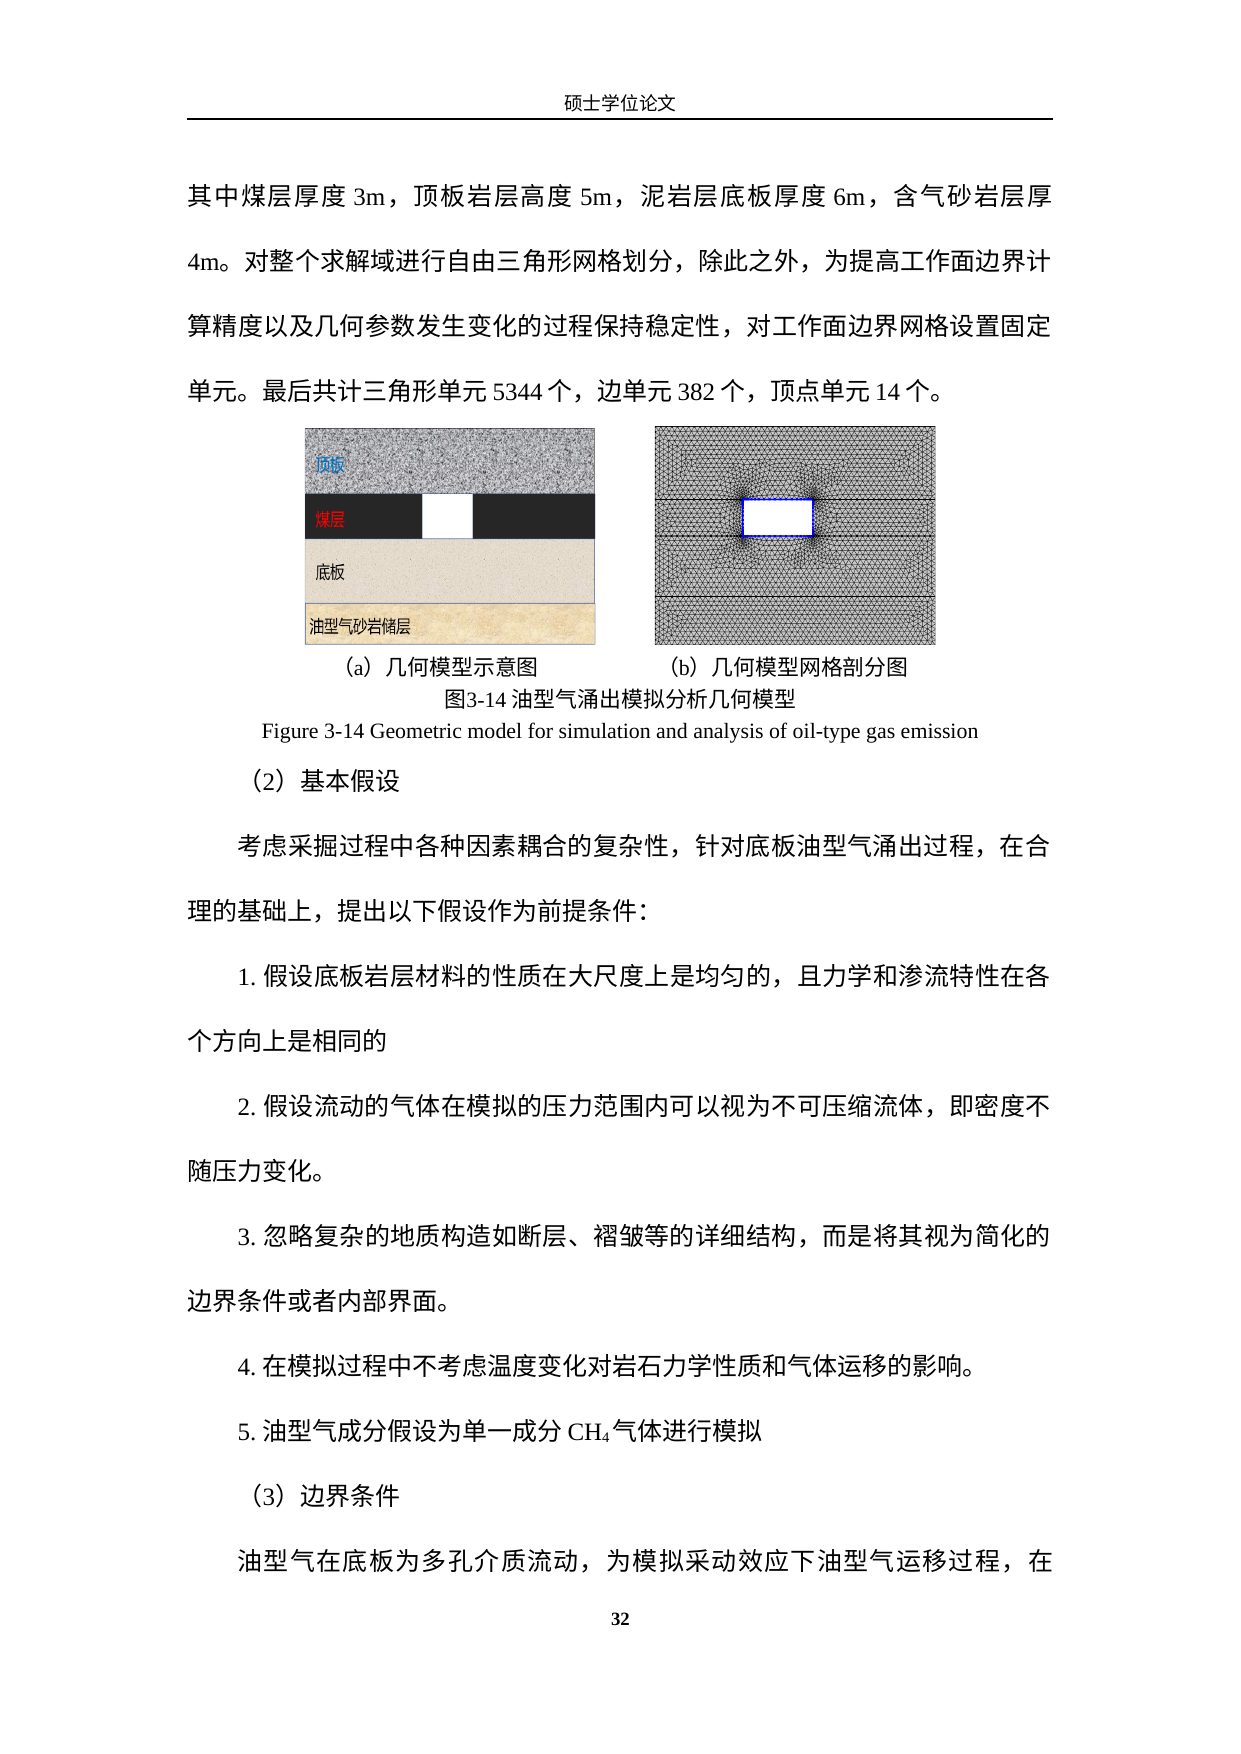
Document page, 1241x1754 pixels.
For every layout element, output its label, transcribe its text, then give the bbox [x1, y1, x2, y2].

text 4. 在模拟过程中不考虑温度变化对岩石力学性质和气体运移的影响。 [187, 1332, 1053, 1397]
text 5. 油型气成分假设为单一成分CH4气体进行模拟 [187, 1397, 1053, 1462]
text （a）几何模型示意图 （b）几何模型网格剖分图 [187, 649, 1053, 682]
text 3. 忽略复杂的地质构造如断层、褶皱等的详细结构，而是将其视为简化的边界条件或者内部界面。 [187, 1202, 1053, 1332]
text （2）基本假设 [187, 747, 1053, 812]
picture [654, 426, 936, 645]
picture [304, 426, 596, 645]
text 2. 假设流动的气体在模拟的压力范围内可以视为不可压缩流体，即密度不随压力变化。 [187, 1072, 1053, 1202]
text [187, 162, 1053, 422]
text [187, 1527, 1053, 1592]
text 1. 假设底板岩层材料的性质在大尺度上是均匀的，且力学和渗流特性在各个方向上是相同的 [187, 942, 1053, 1072]
text 考虑采掘过程中各种因素耦合的复杂性，针对底板油型气涌出过程，在合理的基础上，提出以下假设作为前提条件： [187, 812, 1053, 942]
text （3）边界条件 [187, 1462, 1053, 1527]
